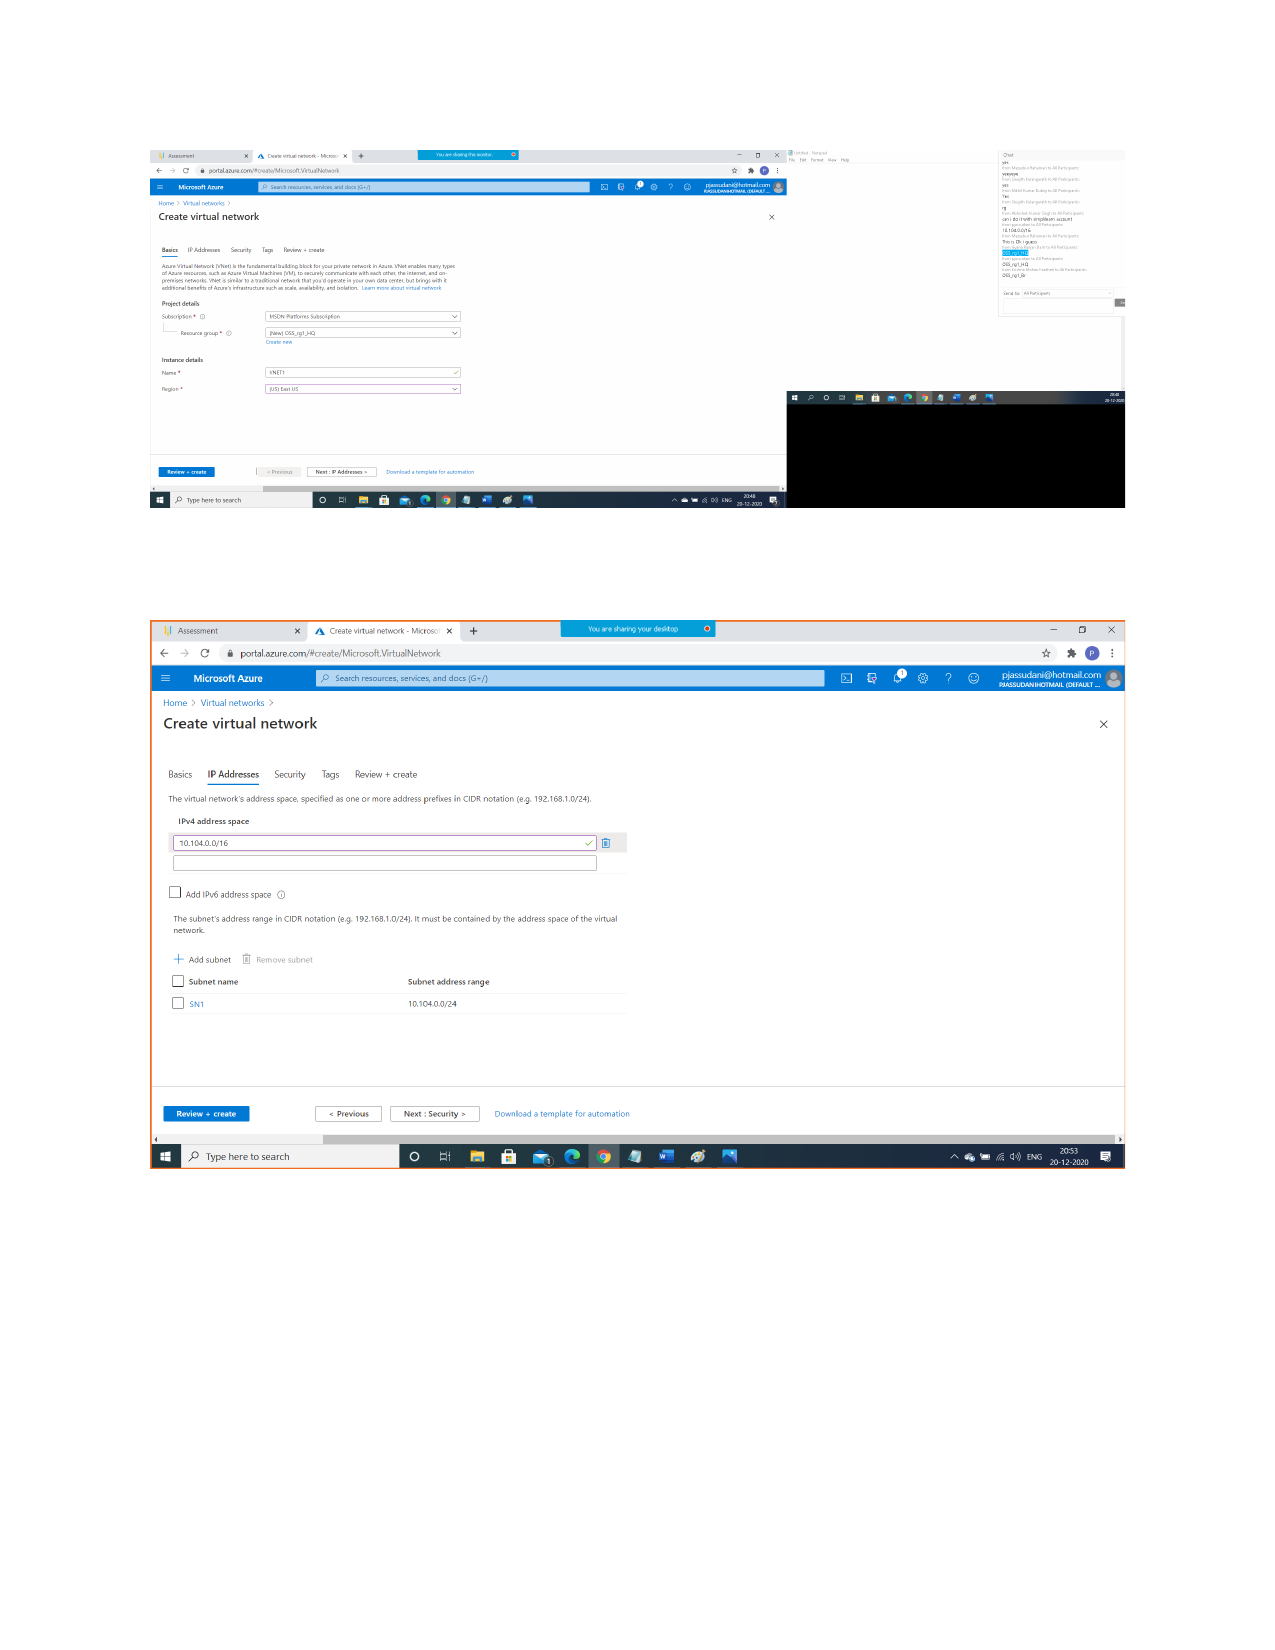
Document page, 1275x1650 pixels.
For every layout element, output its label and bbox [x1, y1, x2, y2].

picture [150, 620, 1125, 1169]
picture [150, 150, 1125, 508]
